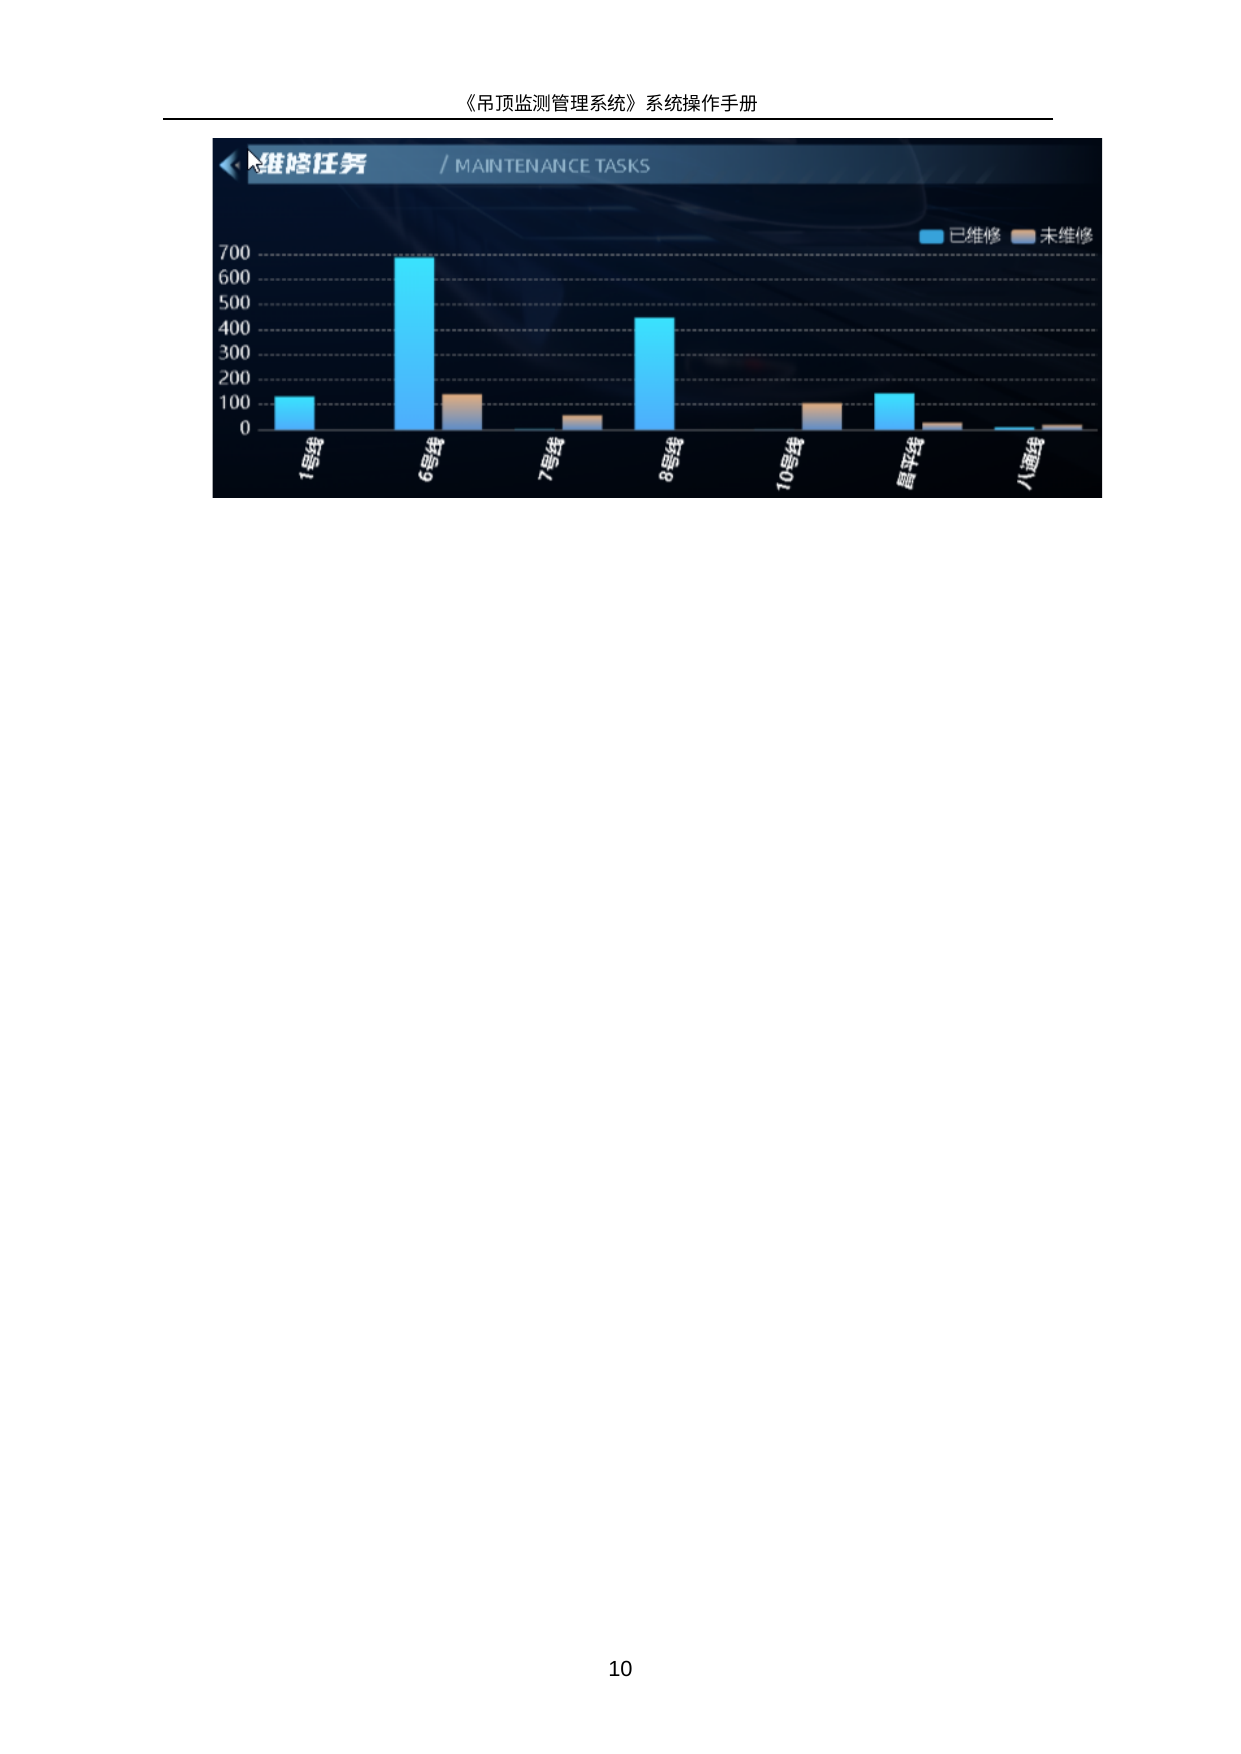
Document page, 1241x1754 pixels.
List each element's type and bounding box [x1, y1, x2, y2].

picture [212, 138, 1103, 498]
